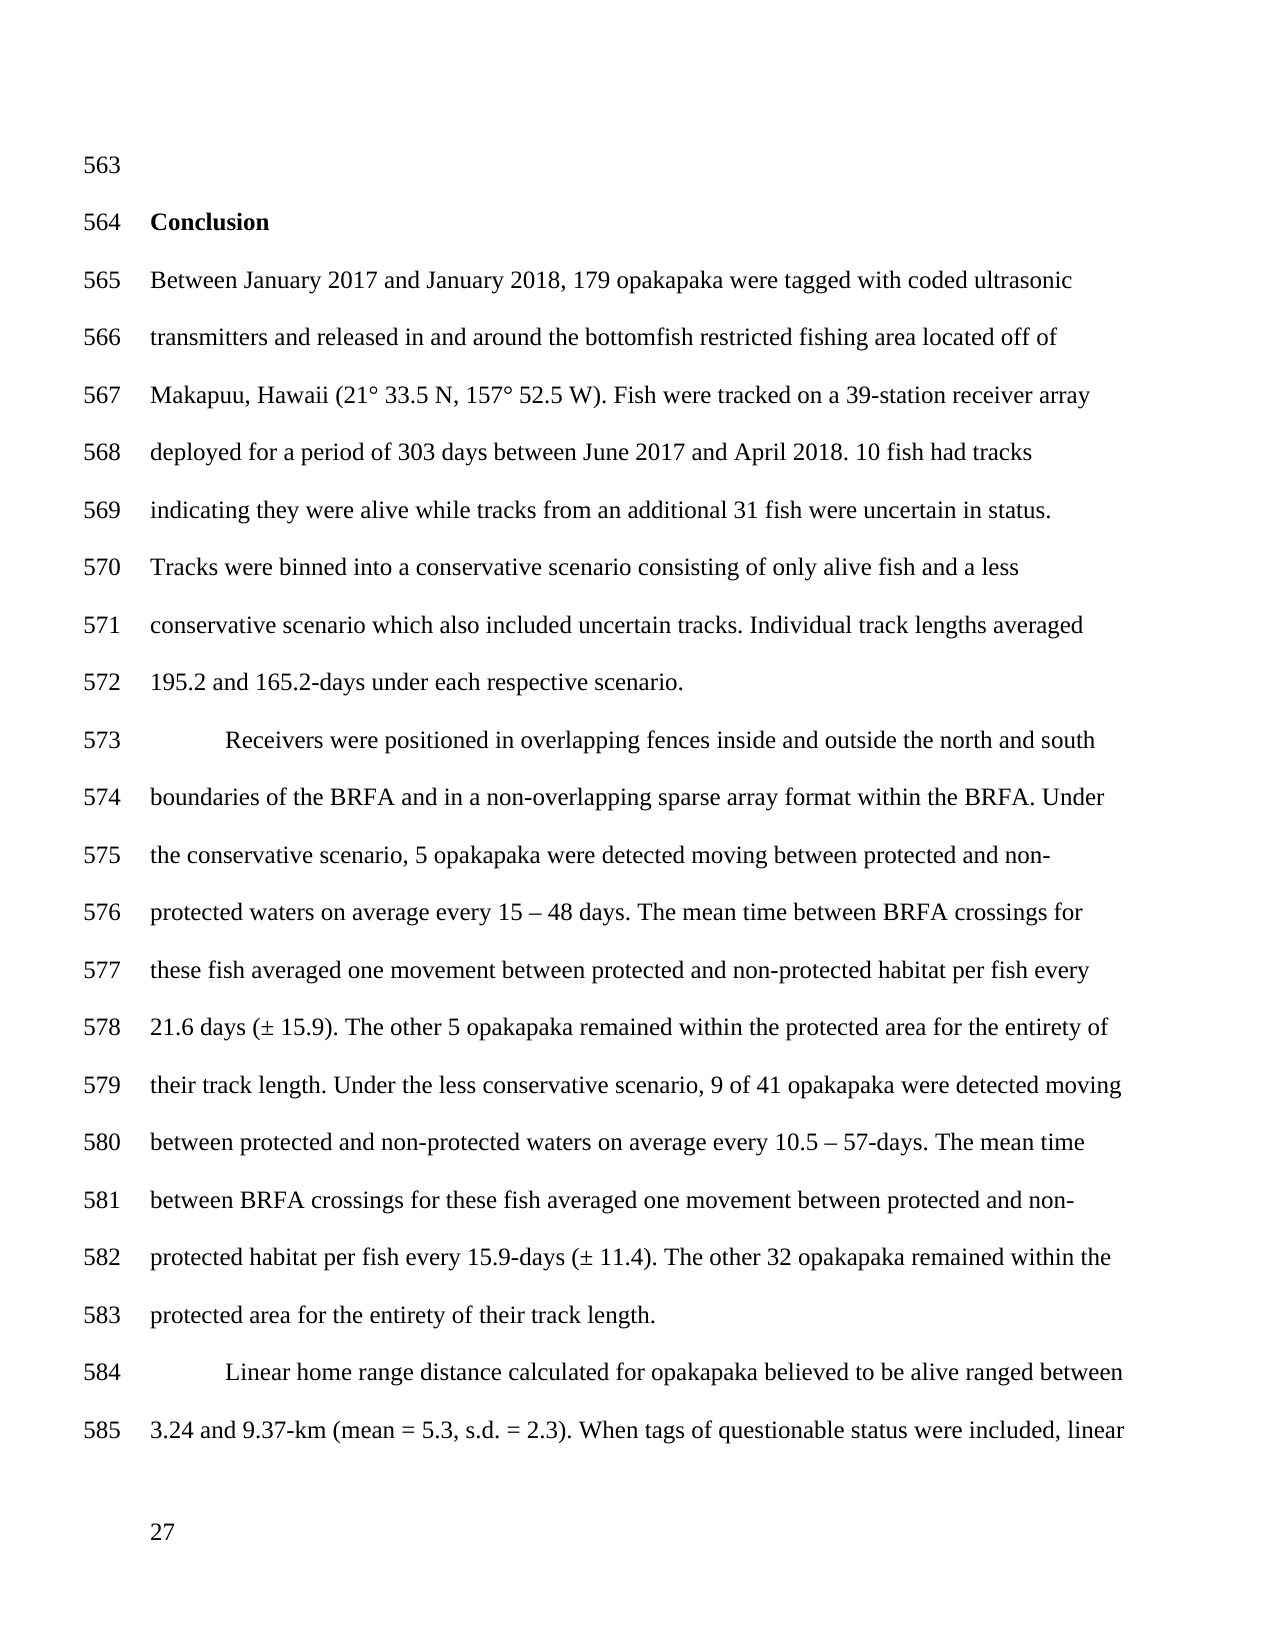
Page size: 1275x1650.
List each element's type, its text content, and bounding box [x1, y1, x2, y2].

text Conclusion [150, 207, 1125, 236]
text Receivers were positioned in overlapping fences inside and outside the north and south boundaries of the BRFA and in a non-overlapping sparse array format within the BRFA. Under the conservative scenario, 5 opakapaka were detected moving between protected and non-protected waters on average every 15 – 48 days. The mean time between BRFA crossings for these fish averaged one movement between protected and non-protected habitat per fish every 21.6 days (± 15.9). The other 5 opakapaka remained within the protected area for the entirety of their track length. Under the less conservative scenario, 9 of 41 opakapaka were detected moving between protected and non-protected waters on average every 10.5 – 57-days. The mean time between BRFA crossings for these fish averaged one movement between protected and non-protected habitat per fish every 15.9-days (± 11.4). The other 32 opakapaka remained within the protected area for the entirety of their track length. [150, 725, 1125, 1329]
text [150, 1357, 1125, 1444]
text Between January 2017 and January 2018, 179 opakapaka were tagged with coded ultrasonic transmitters and released in and around the bottomfish restricted fishing area located off of Makapuu, Hawaii (21° 33.5 N, 157° 52.5 W). Fish were tracked on a 39-station receiver array deployed for a period of 303 days between June 2017 and April 2018. 10 fish had tracks indicating they were alive while tracks from an additional 31 fish were uncertain in status. Tracks were binned into a conservative scenario consisting of only alive fish and a less conservative scenario which also included uncertain tracks. Individual track lengths averaged 195.2 and 165.2-days under each respective scenario. [150, 265, 1125, 696]
